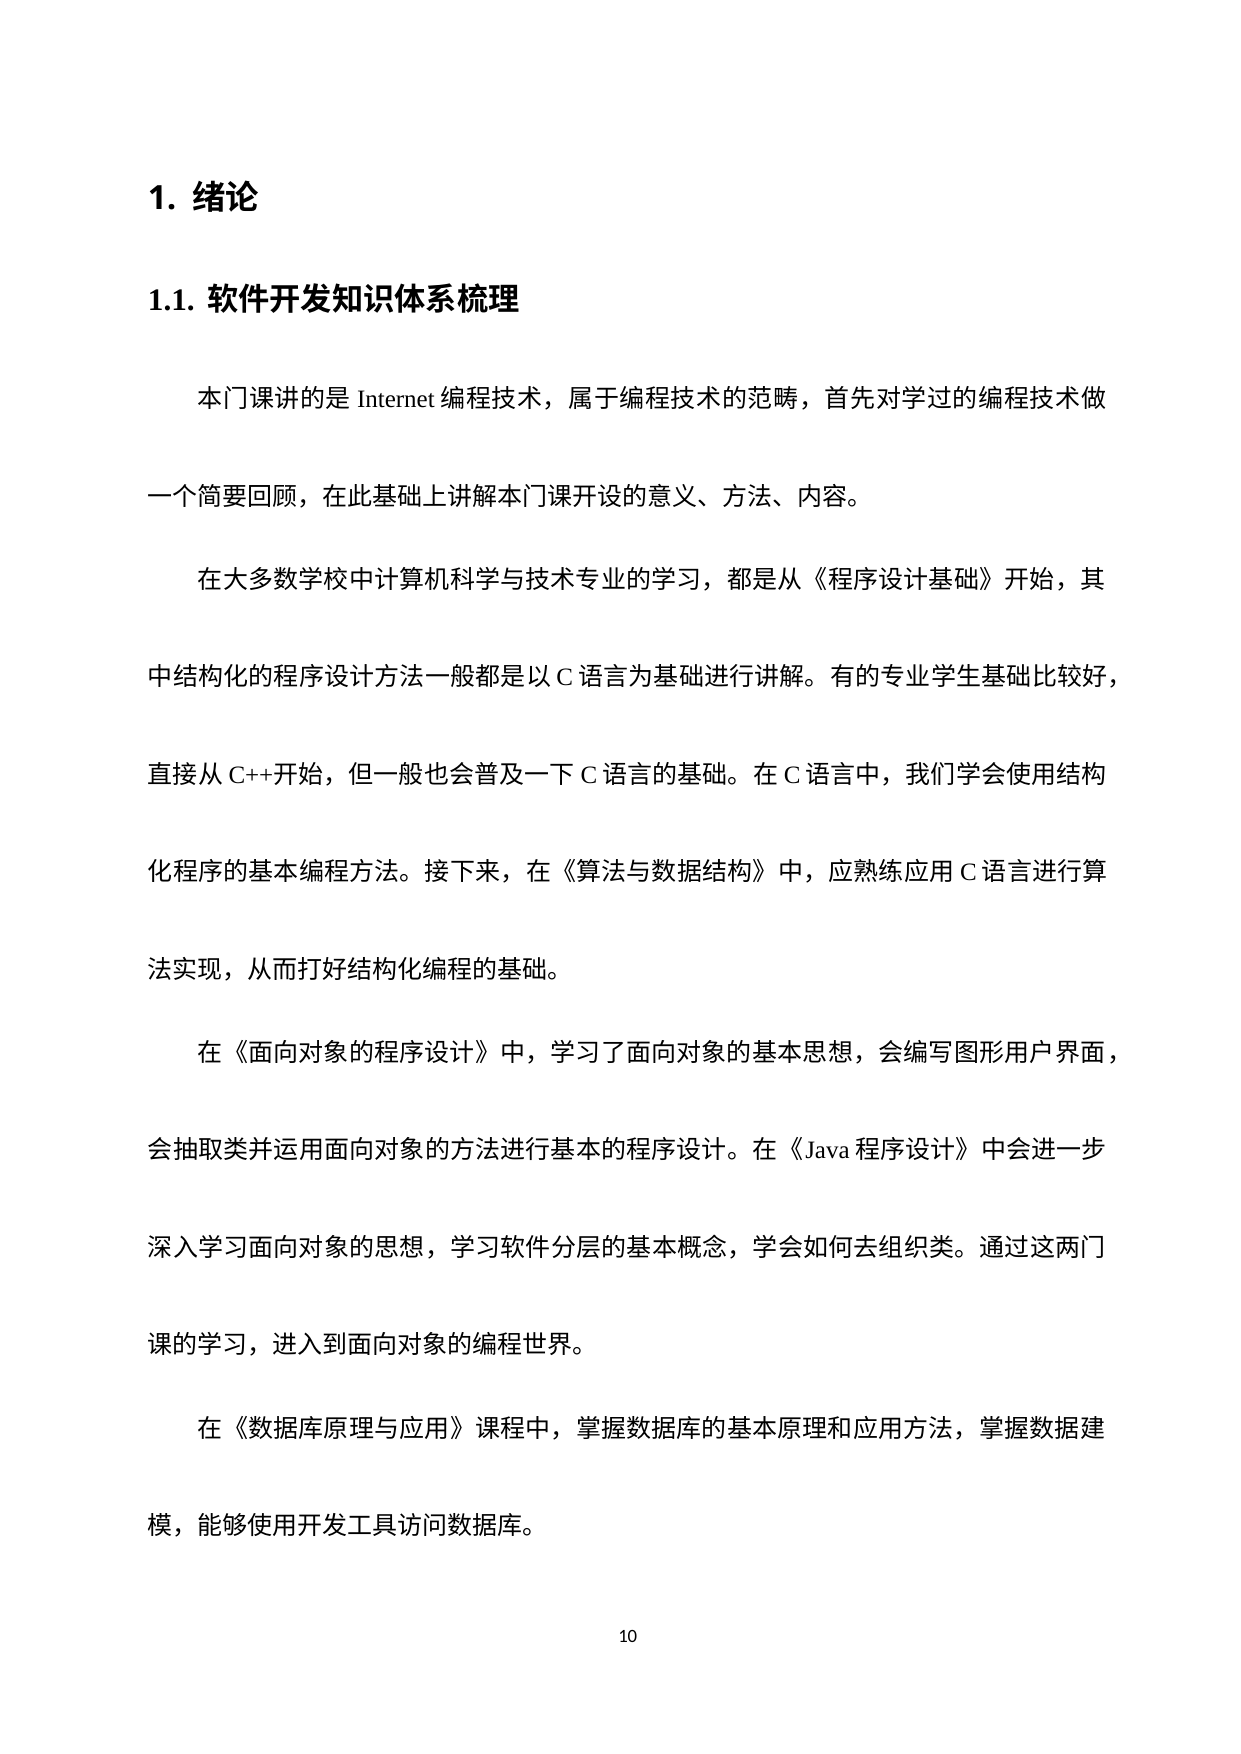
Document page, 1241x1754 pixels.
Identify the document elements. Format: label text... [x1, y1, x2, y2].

text 在《面向对象的程序设计》中，学习了面向对象的基本思想，会编写图形用户界面，会抽取类并运用面向对象的方法进行基本的程序设计。在《Java程序设计》中会进一步深入学习面向对象的思想，学习软件分层的基本概念，学会如何去组织类。通过这两门课的学习，进入到面向对象的编程世界。 [148, 1018, 1107, 1376]
text 在《数据库原理与应用》课程中，掌握数据库的基本原理和应用方法，掌握数据建模，能够使用开发工具访问数据库。 [148, 1394, 1107, 1556]
text 本门课讲的是Internet编程技术，属于编程技术的范畴，首先对学过的编程技术做一个简要回顾，在此基础上讲解本门课开设的意义、方法、内容。 [148, 364, 1107, 527]
text 在大多数学校中计算机科学与技术专业的学习，都是从《程序设计基础》开始，其中结构化的程序设计方法一般都是以C语言为基础进行讲解。有的专业学生基础比较好，直接从C++开始，但一般也会普及一下C语言的基础。在C语言中，我们学会使用结构化程序的基本编程方法。接下来，在《算法与数据结构》中，应熟练应用C语言进行算法实现，从而打好结构化编程的基础。 [148, 545, 1107, 1000]
list 软件开发知识体系梳理 [148, 264, 1107, 329]
list 绪论 [148, 162, 1107, 227]
